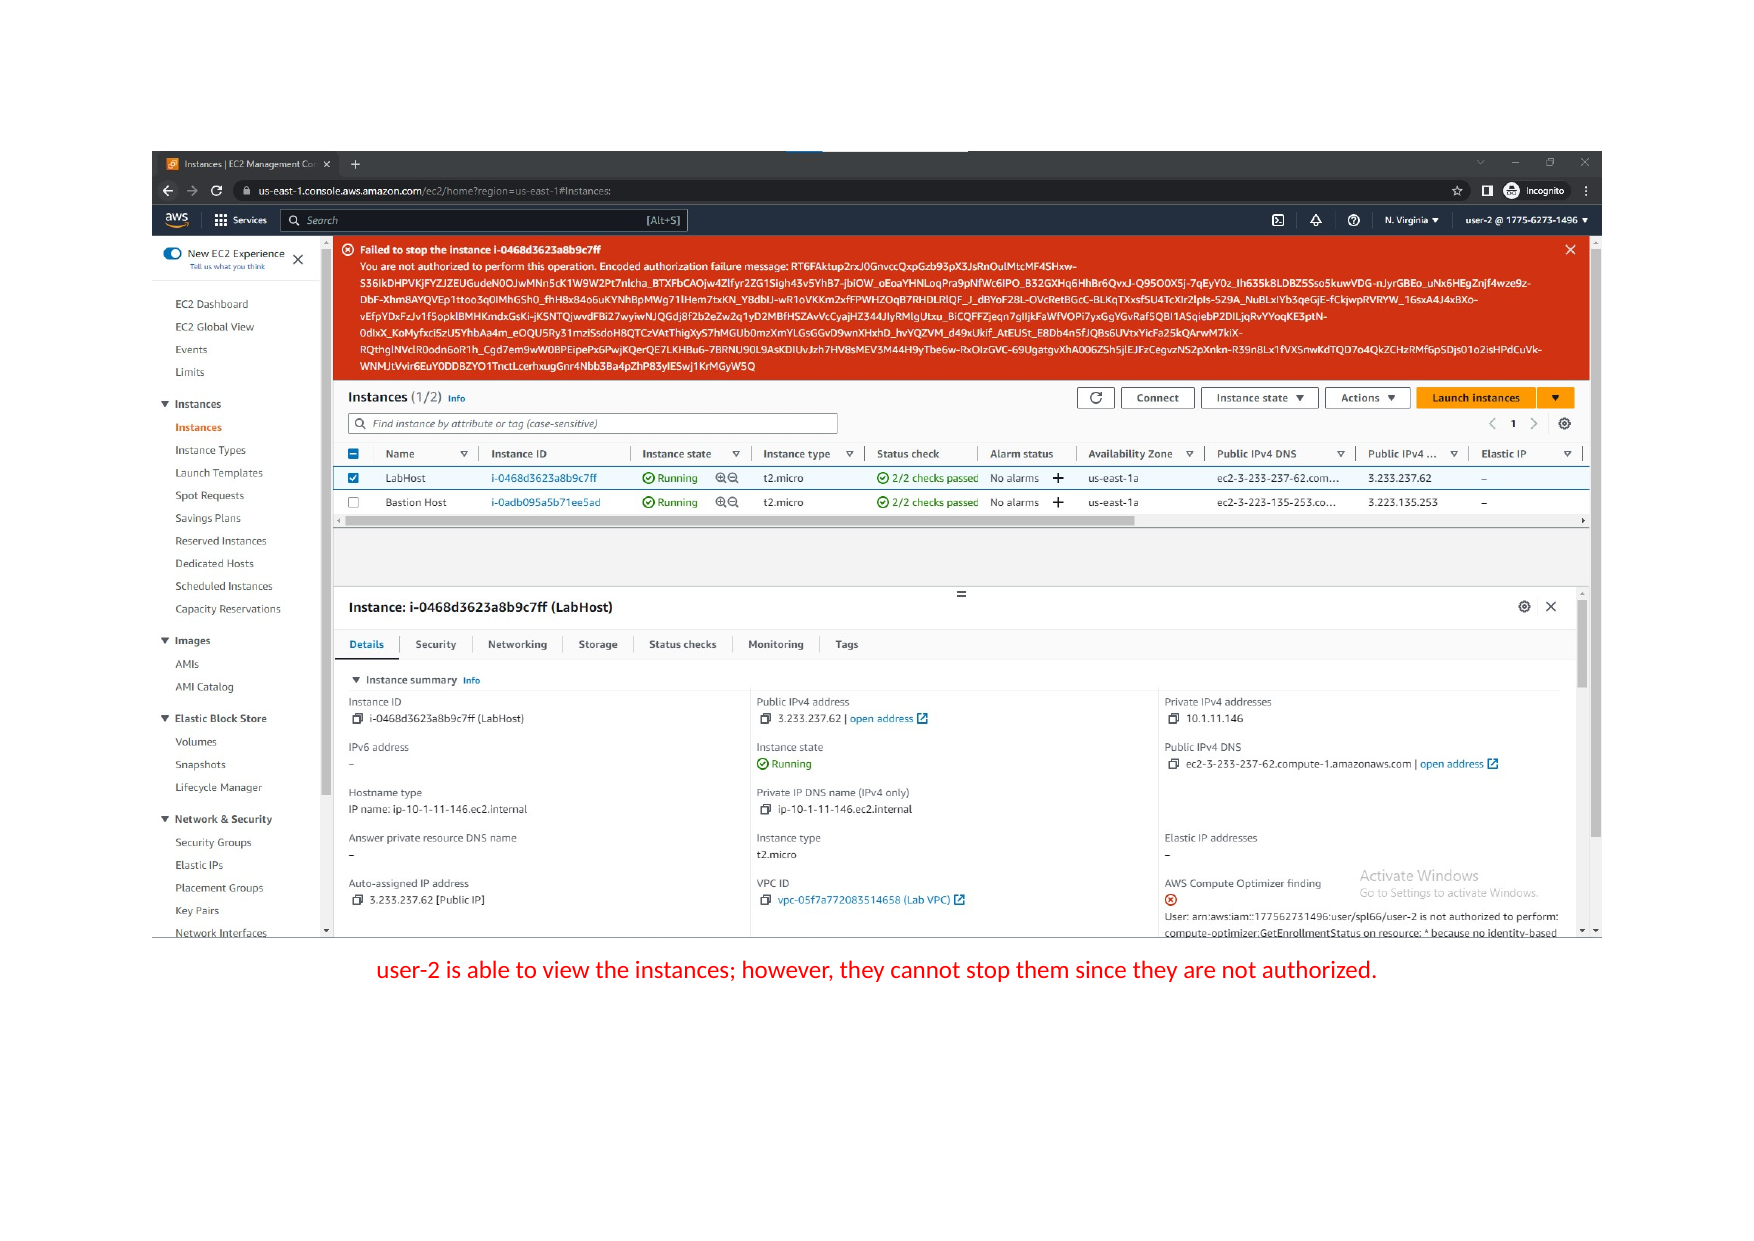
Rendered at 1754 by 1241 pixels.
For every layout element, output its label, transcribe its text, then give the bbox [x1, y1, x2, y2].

picture [152, 151, 1602, 938]
text user-2 is able to view the instances; however, they cannot stop them since they are not authorized. [152, 954, 1602, 985]
